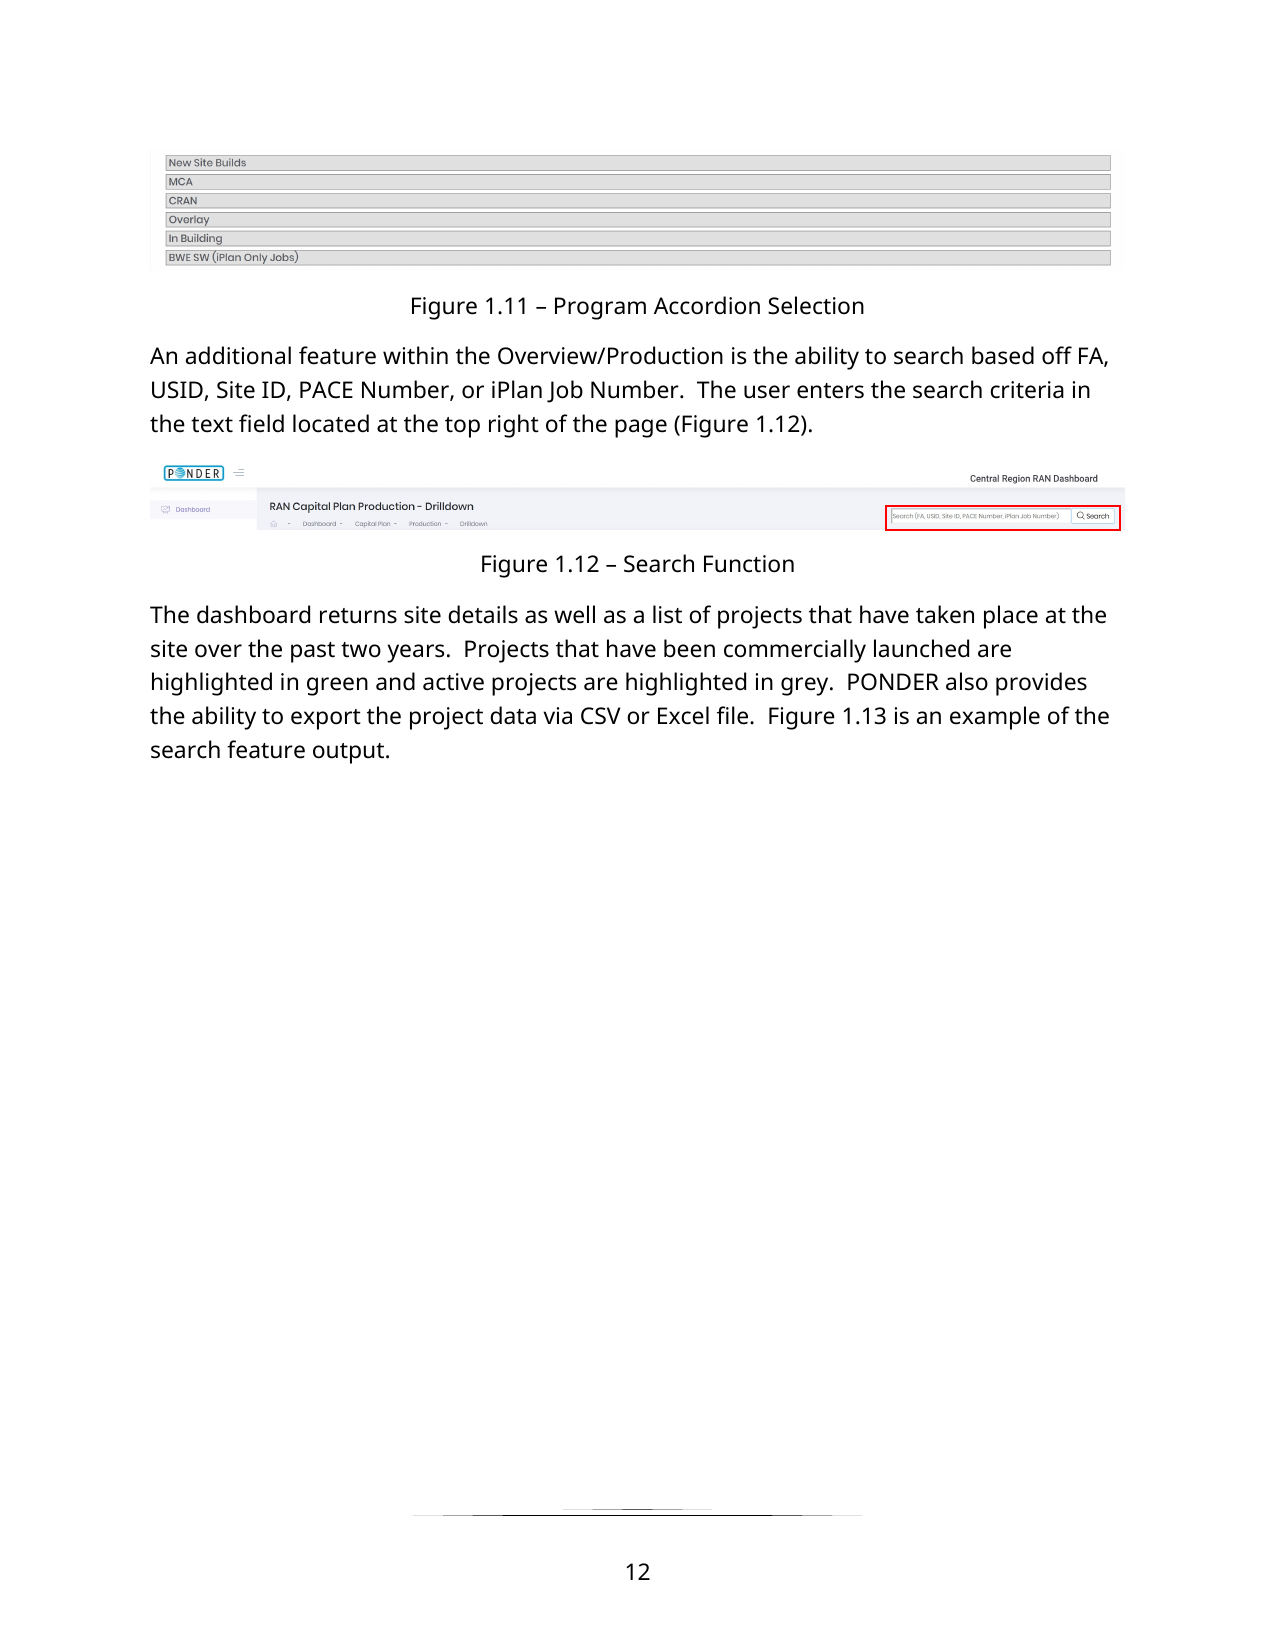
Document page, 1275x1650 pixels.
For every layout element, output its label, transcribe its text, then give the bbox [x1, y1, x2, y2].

text The dashboard returns site details as well as a list of projects that have taken place at the site over the past two years. Projects that have been commercially launched are highlighted in green and active projects are highlighted in grey. PONDER also provides the ability to export the project data via CSV or Excel file. Figure 1.13 is an example of the search feature output. [150, 599, 1125, 765]
text Figure 1.11 – Program Accordion Selection [150, 290, 1125, 321]
picture [150, 150, 1125, 271]
text An additional feature within the Overview/Production is the ability to search based off FA, USID, Site ID, PACE Number, or iPlan Job Number. The user enters the search criteria in the text field located at the top right of the page (Figure 1.12). [150, 340, 1125, 439]
text Figure 1.12 – Search Function [150, 548, 1125, 579]
picture [150, 458, 1125, 530]
picture [887, 507, 1119, 529]
